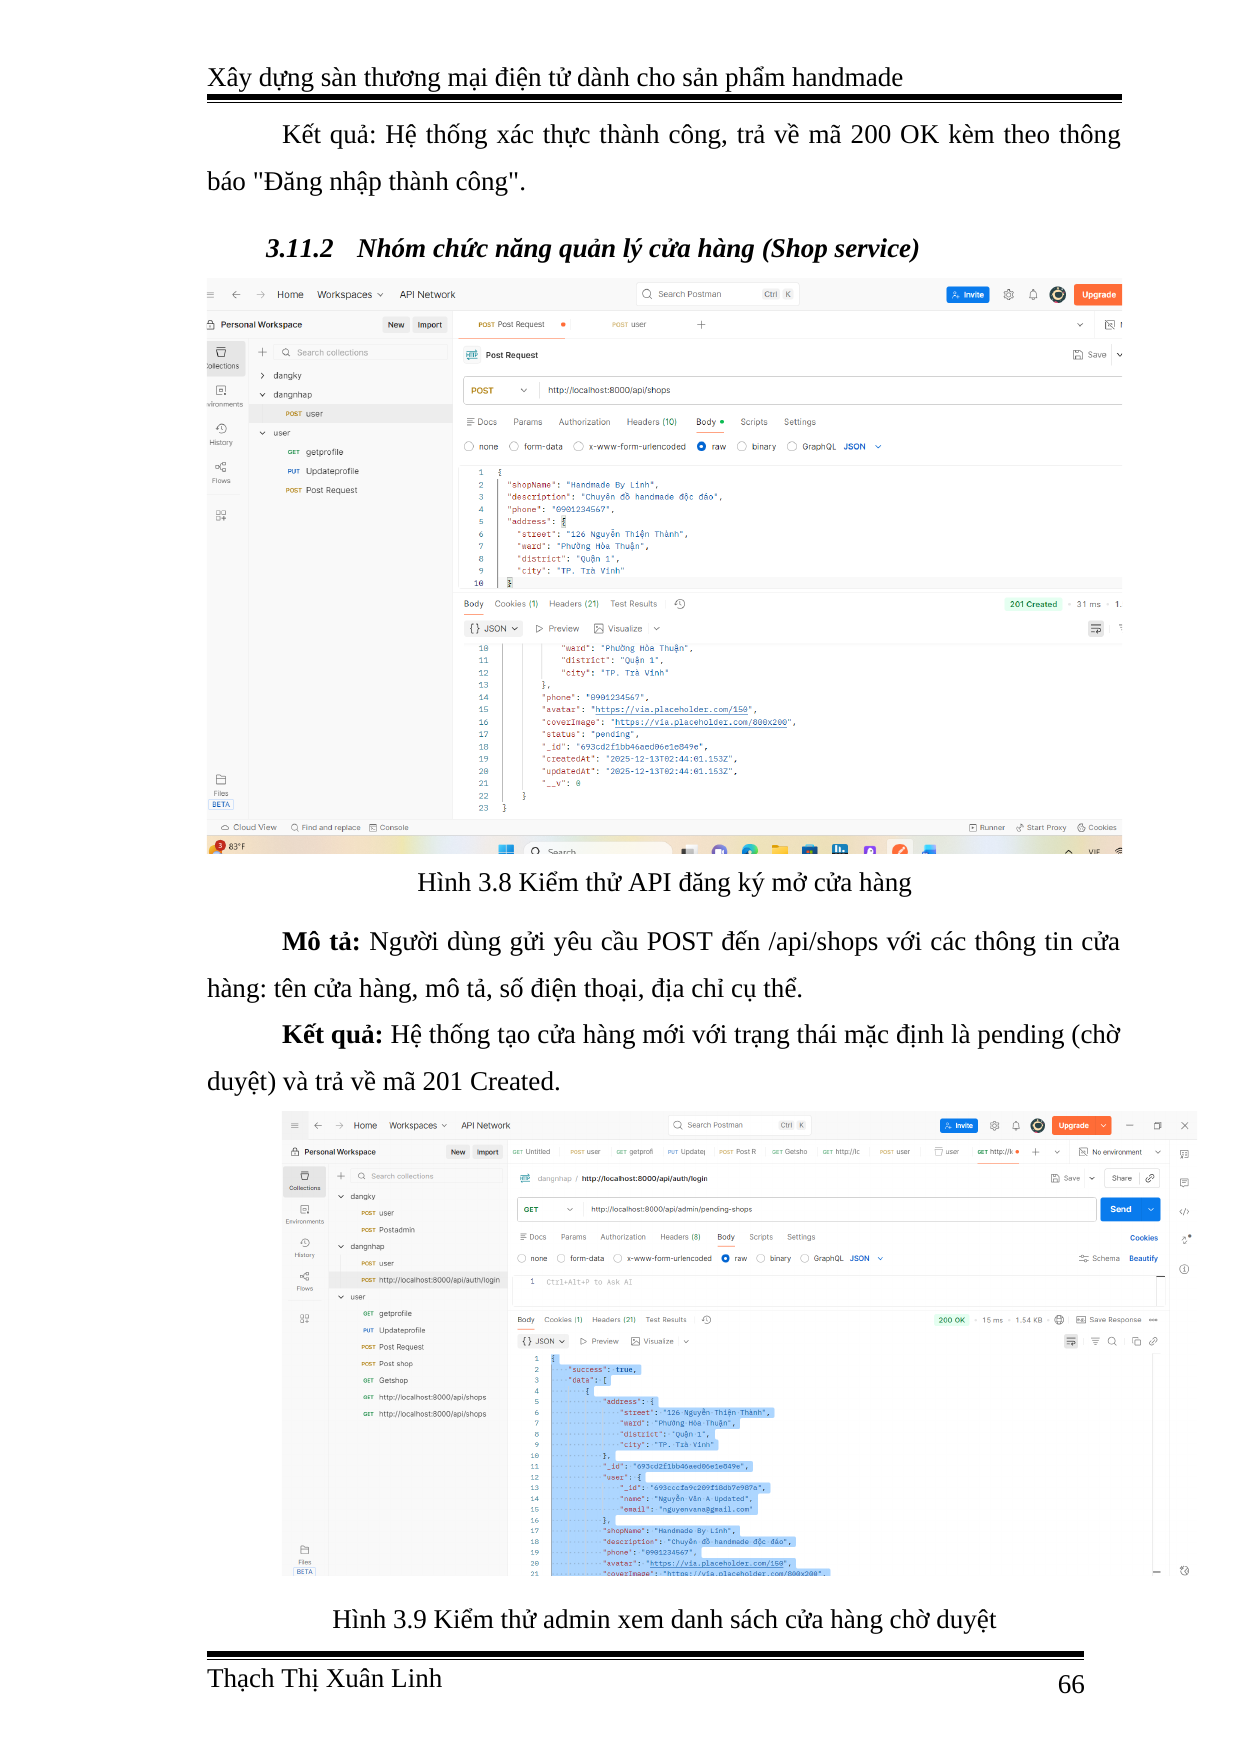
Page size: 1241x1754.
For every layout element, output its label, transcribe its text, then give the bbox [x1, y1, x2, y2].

text Mô tả: Người dùng gửi yêu cầu POST đến /api/shops với các thông tin cửa hàng: tên cửa hàng, mô tả, số điện thoại, địa chỉ cụ thể. [207, 925, 1122, 1003]
subtitle Nhóm chức năng quản lý cửa hàng (Shop service) [266, 232, 1122, 263]
text Kết quả: Hệ thống tạo cửa hàng mới với trạng thái mặc định là pending (chờ duyệt) và trả về mã 201 Created. [207, 1018, 1122, 1096]
picture [206, 278, 1123, 854]
text Hình 3.8 Kiểm thử API đăng ký mở cửa hàng [207, 866, 1122, 897]
text Kết quả: Hệ thống xác thực thành công, trả về mã 200 OK kèm theo thông báo "Đăng nhập thành công". [207, 118, 1122, 196]
text Hình 3.9 Kiểm thử admin xem danh sách cửa hàng chờ duyệt [207, 1603, 1122, 1635]
picture [281, 1111, 1198, 1576]
